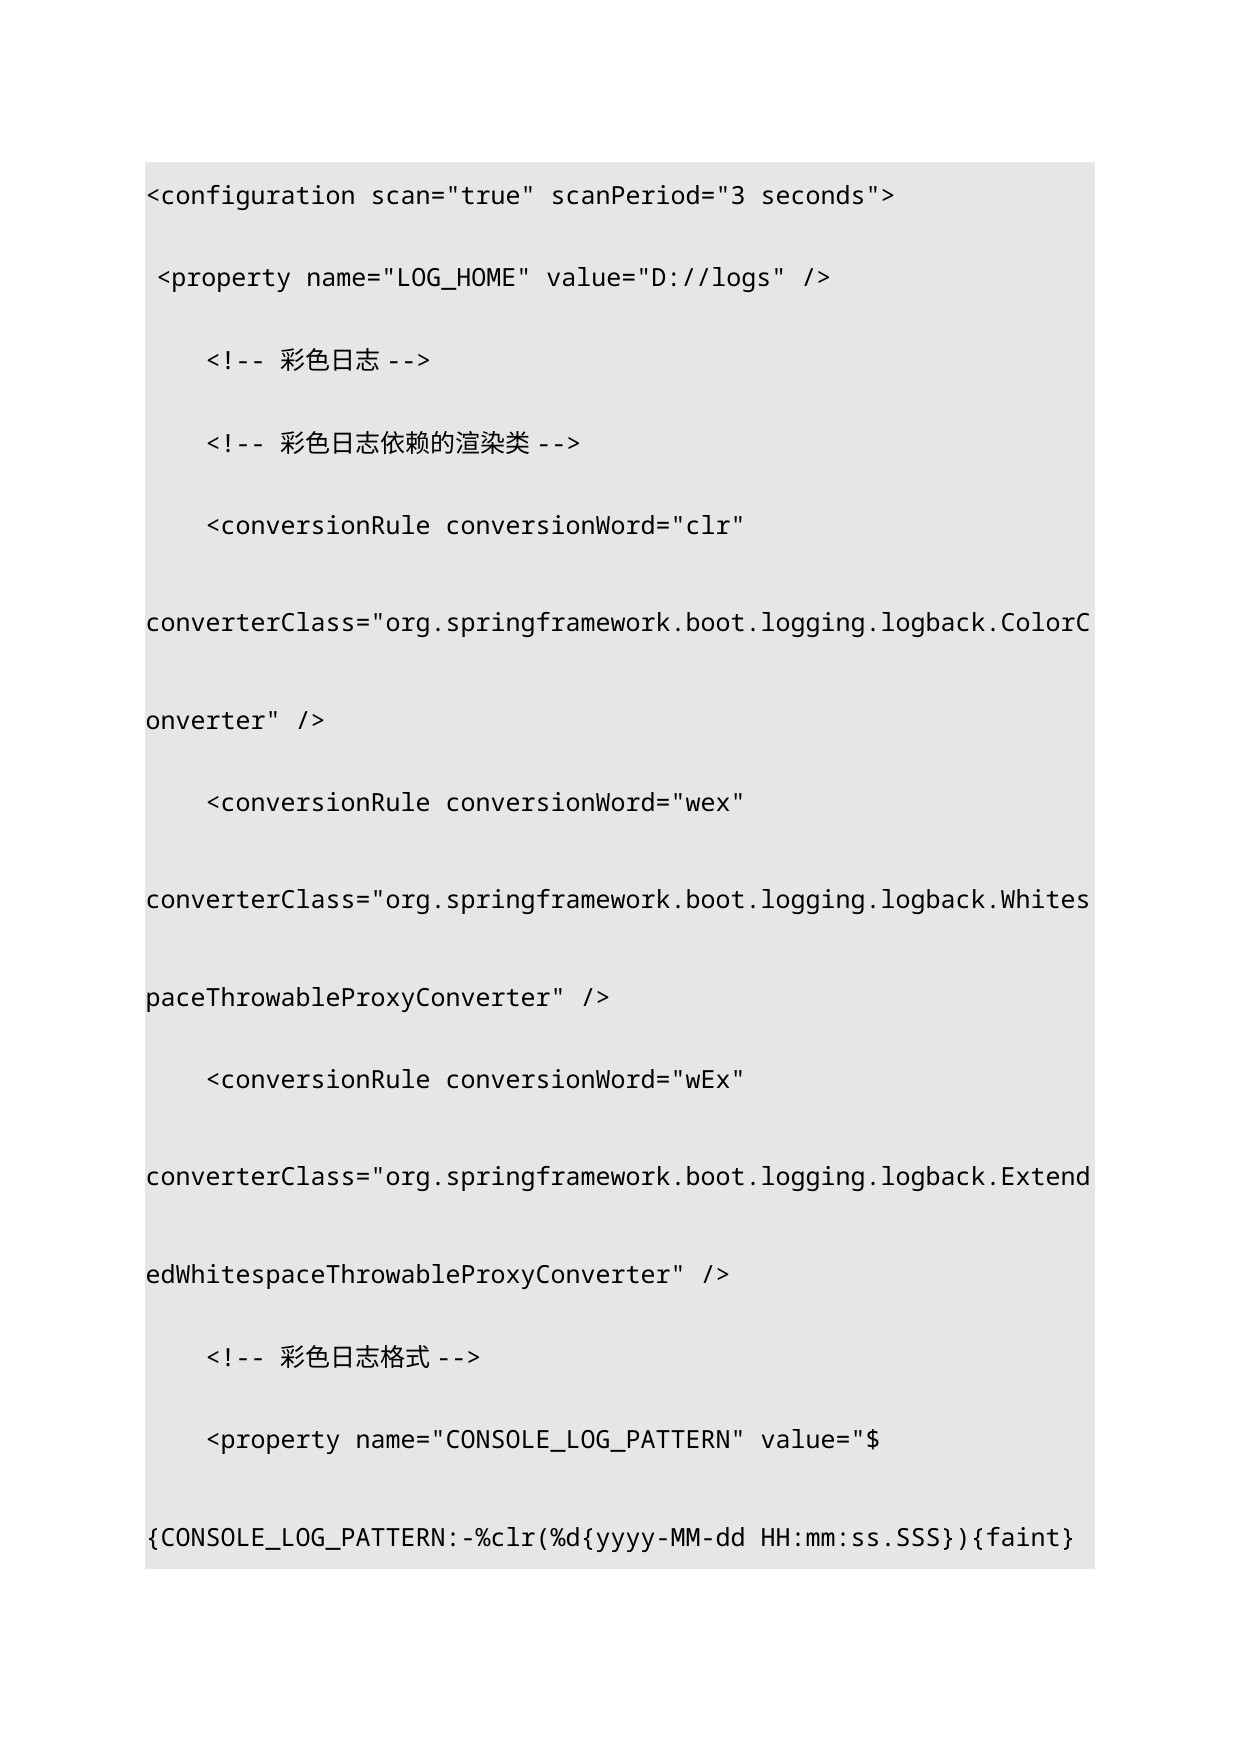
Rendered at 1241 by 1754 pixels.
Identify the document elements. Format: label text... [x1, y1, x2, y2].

text <conversionRule conversionWord="clr" converterClass="org.springframework.boot.logging.logback.ColorConverter" /> [145, 492, 1095, 752]
text <conversionRule conversionWord="wex" converterClass="org.springframework.boot.logging.logback.WhitespaceThrowableProxyConverter" /> [145, 769, 1095, 1029]
text <!-- 彩色日志格式 --> [145, 1323, 1095, 1388]
text <conversionRule conversionWord="wEx" converterClass="org.springframework.boot.logging.logback.ExtendedWhitespaceThrowableProxyConverter" /> [145, 1046, 1095, 1306]
text <configuration scan="true" scanPeriod="3 seconds"> [145, 162, 1095, 227]
text <!-- 彩色日志依赖的渲染类 --> [145, 409, 1095, 474]
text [145, 1406, 1095, 1569]
text <!-- 彩色日志 --> [145, 326, 1095, 391]
text <property name="LOG_HOME" value="D://logs" /> [145, 244, 1095, 309]
